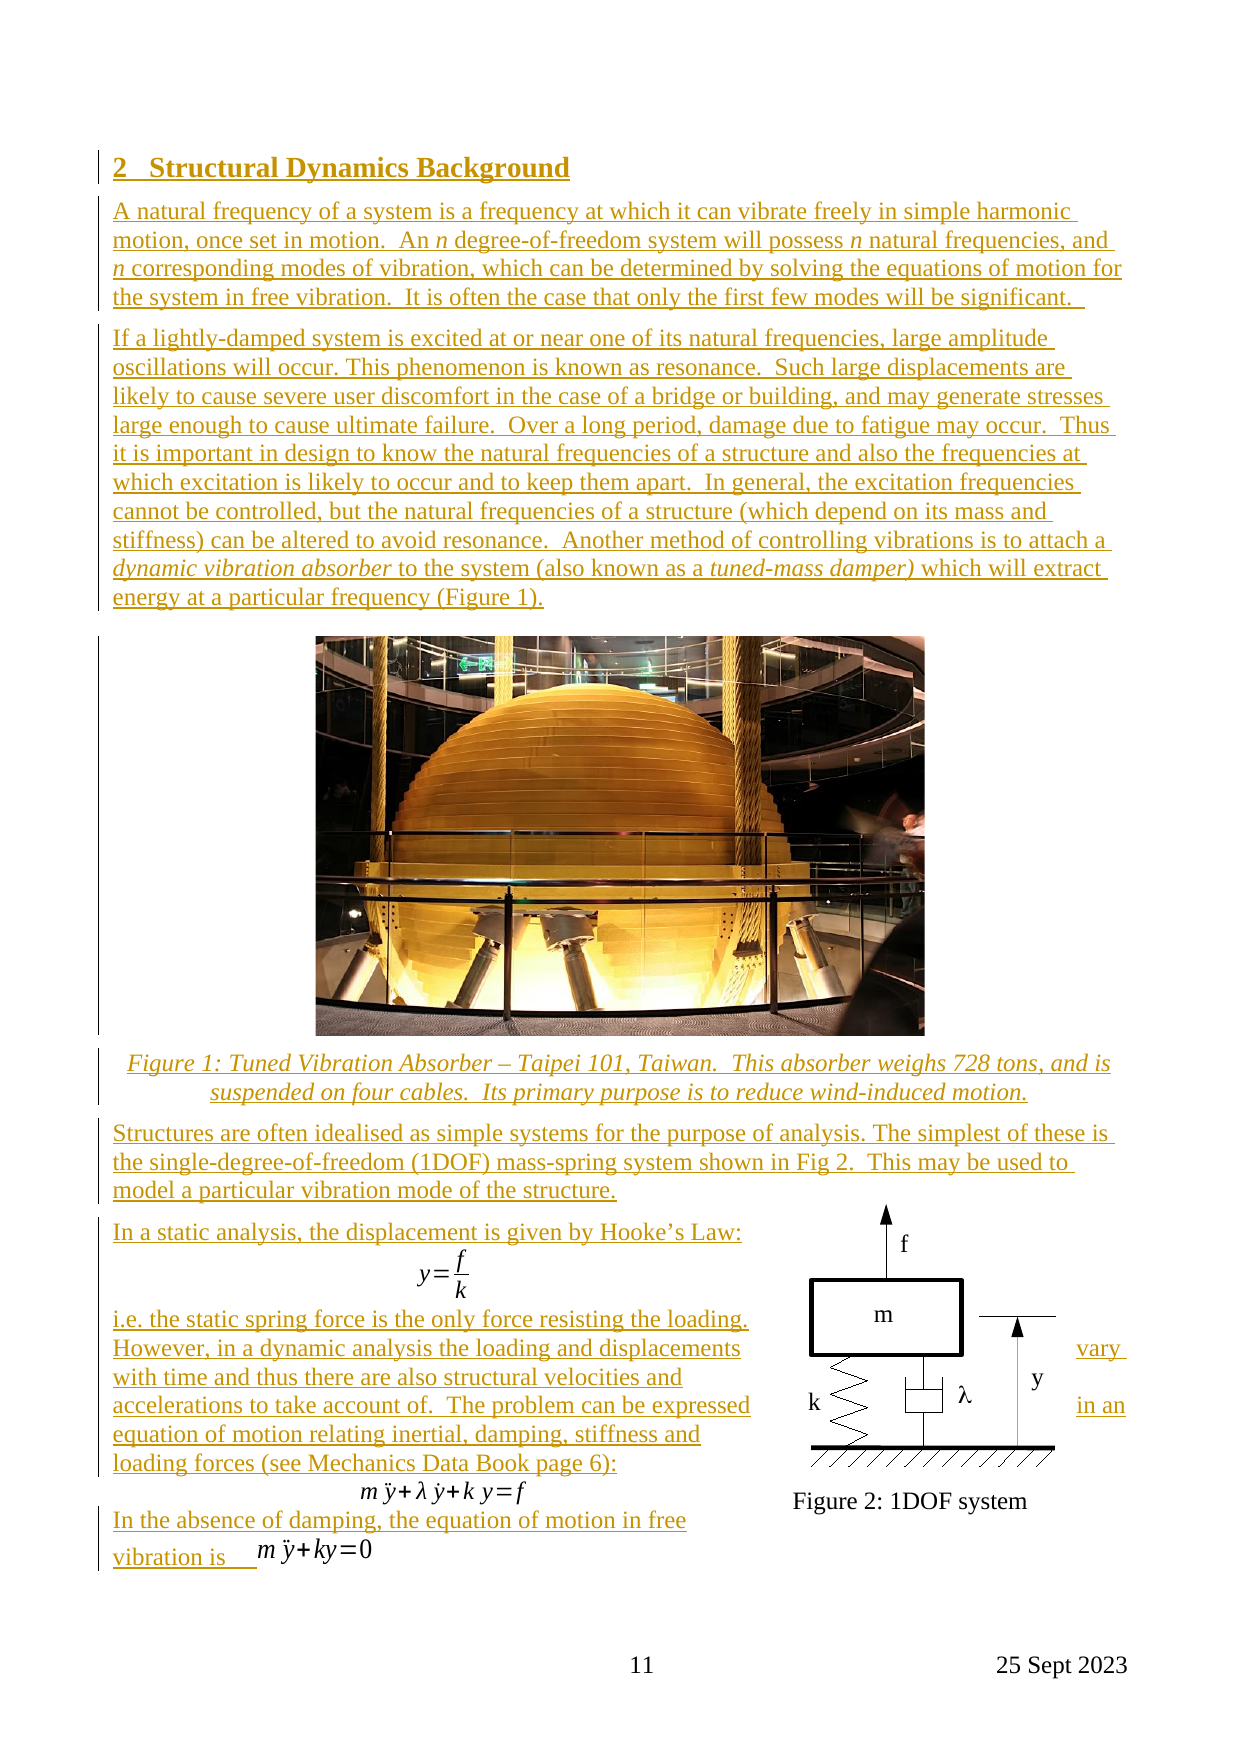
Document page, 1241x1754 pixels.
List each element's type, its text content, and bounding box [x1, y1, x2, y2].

text 1 [112, 1048, 1128, 1105]
picture [315, 636, 925, 1036]
